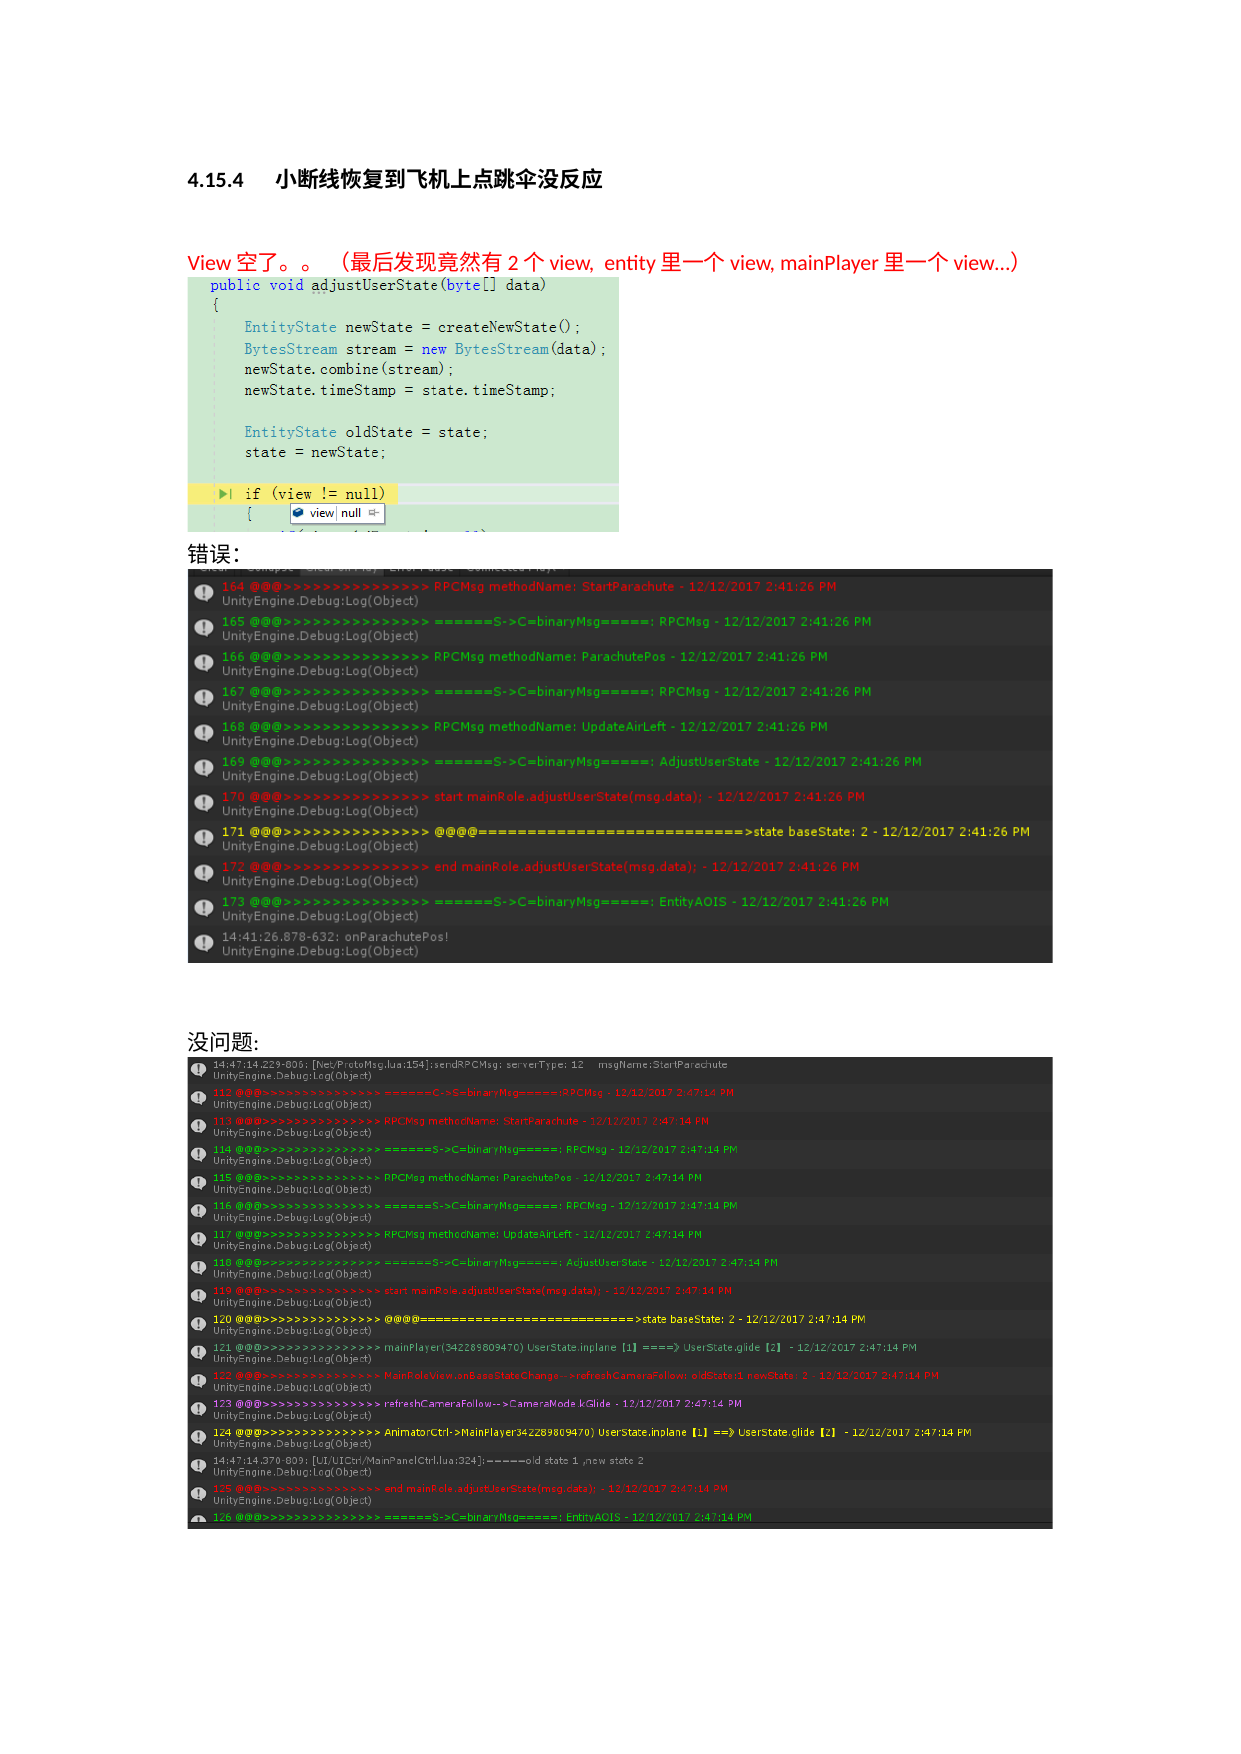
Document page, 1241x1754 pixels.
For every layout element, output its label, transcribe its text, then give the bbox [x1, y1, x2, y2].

picture [187, 277, 619, 532]
text View空了。。 （最后发现竟然有2个view, entity里一个view, mainPlayer里一个view…） [187, 244, 1053, 277]
text 错误： [187, 537, 1053, 569]
subtitle 小断线恢复到飞机上点跳伞没反应 [187, 162, 1053, 194]
picture [187, 569, 1053, 963]
picture [187, 1057, 1053, 1529]
text 没问题: [187, 1024, 1053, 1057]
